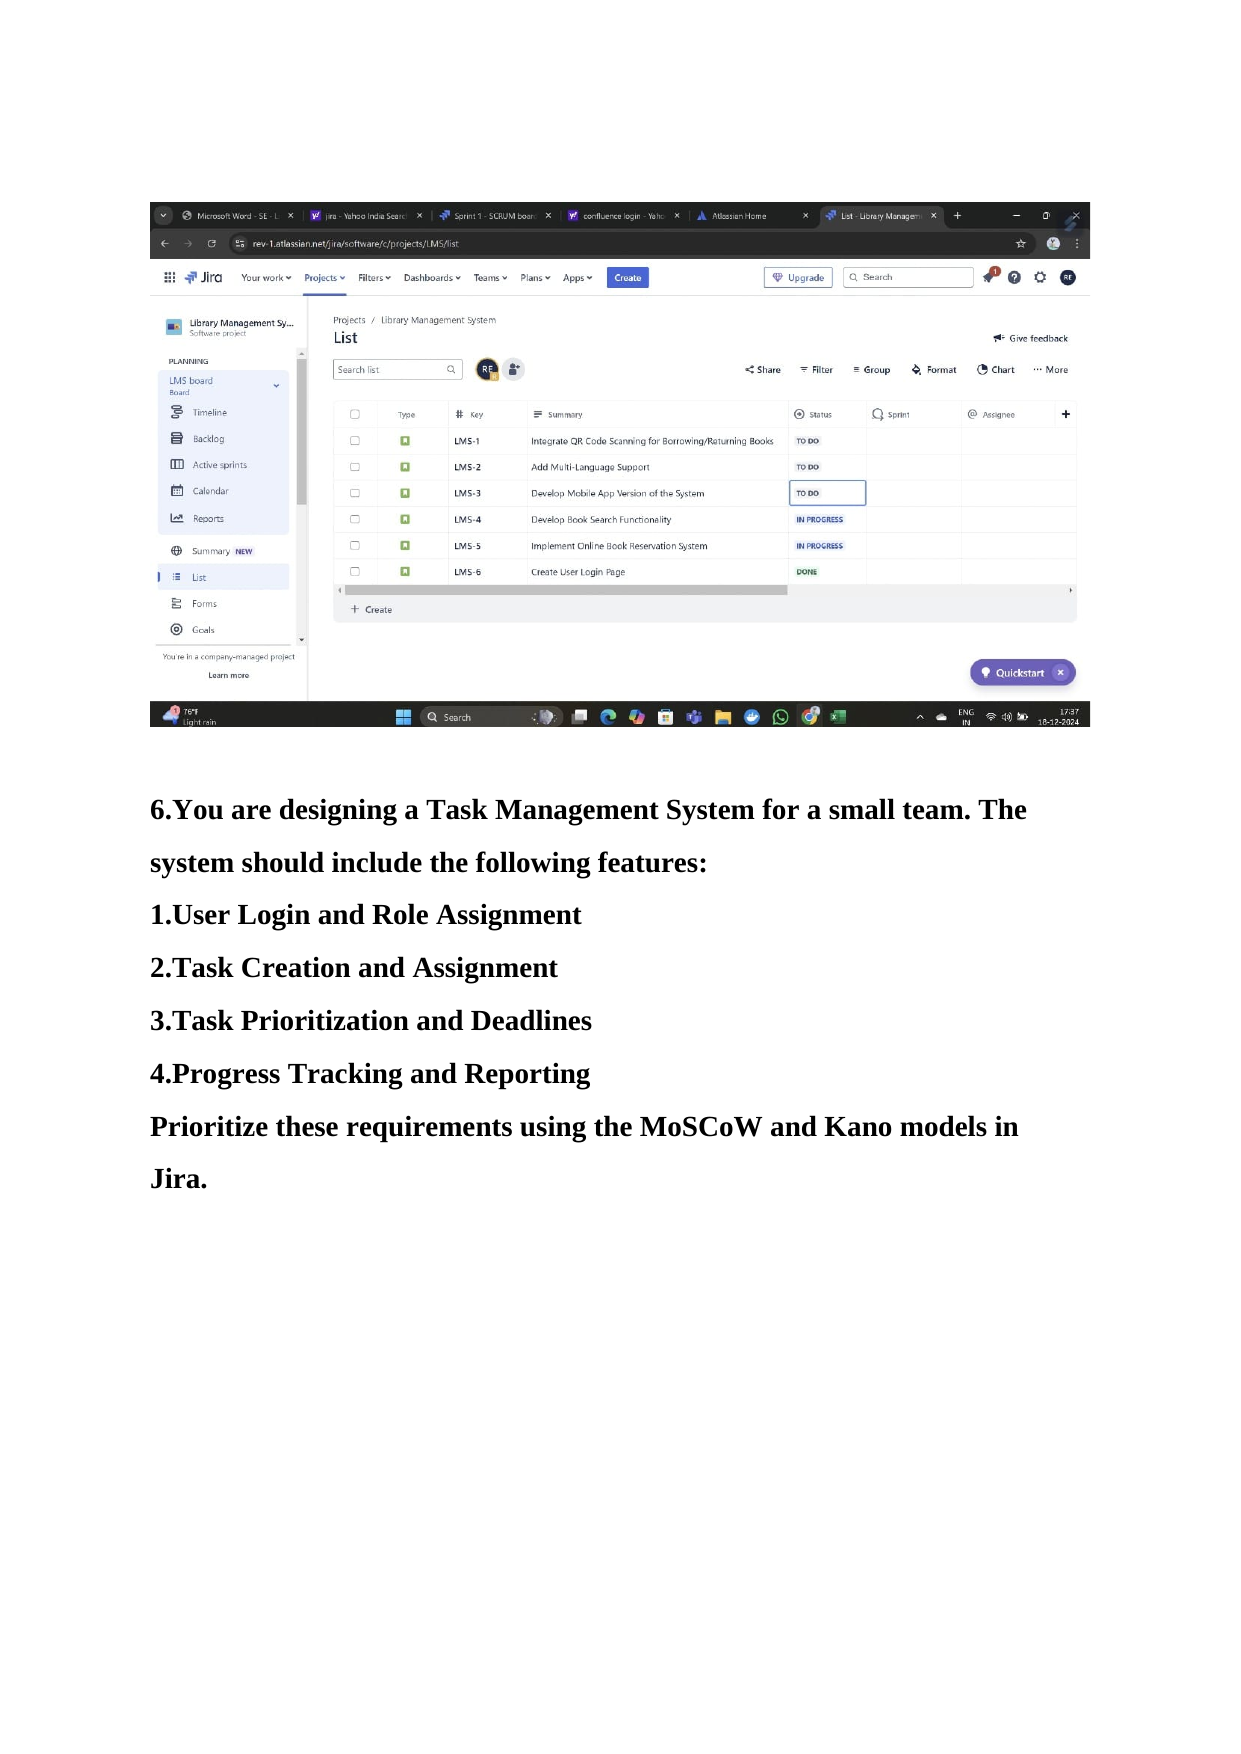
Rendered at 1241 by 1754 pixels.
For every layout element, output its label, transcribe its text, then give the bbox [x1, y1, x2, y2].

text 4.Progress Tracking and Reporting [150, 1056, 1090, 1089]
picture [150, 202, 1091, 727]
text Prioritize these requirements using the MoSCoW and Kano models in [150, 1109, 1090, 1142]
text 2.Task Creation and Assignment [150, 950, 1090, 984]
text 1.User Login and Role Assignment [150, 897, 1090, 931]
text Jira. [150, 1162, 1090, 1195]
text system should include the following features: [150, 845, 1090, 878]
text 3.Task Prioritization and Deadlines [150, 1003, 1090, 1037]
text 6.You are designing a Task Management System for a small team. The [150, 792, 1090, 825]
